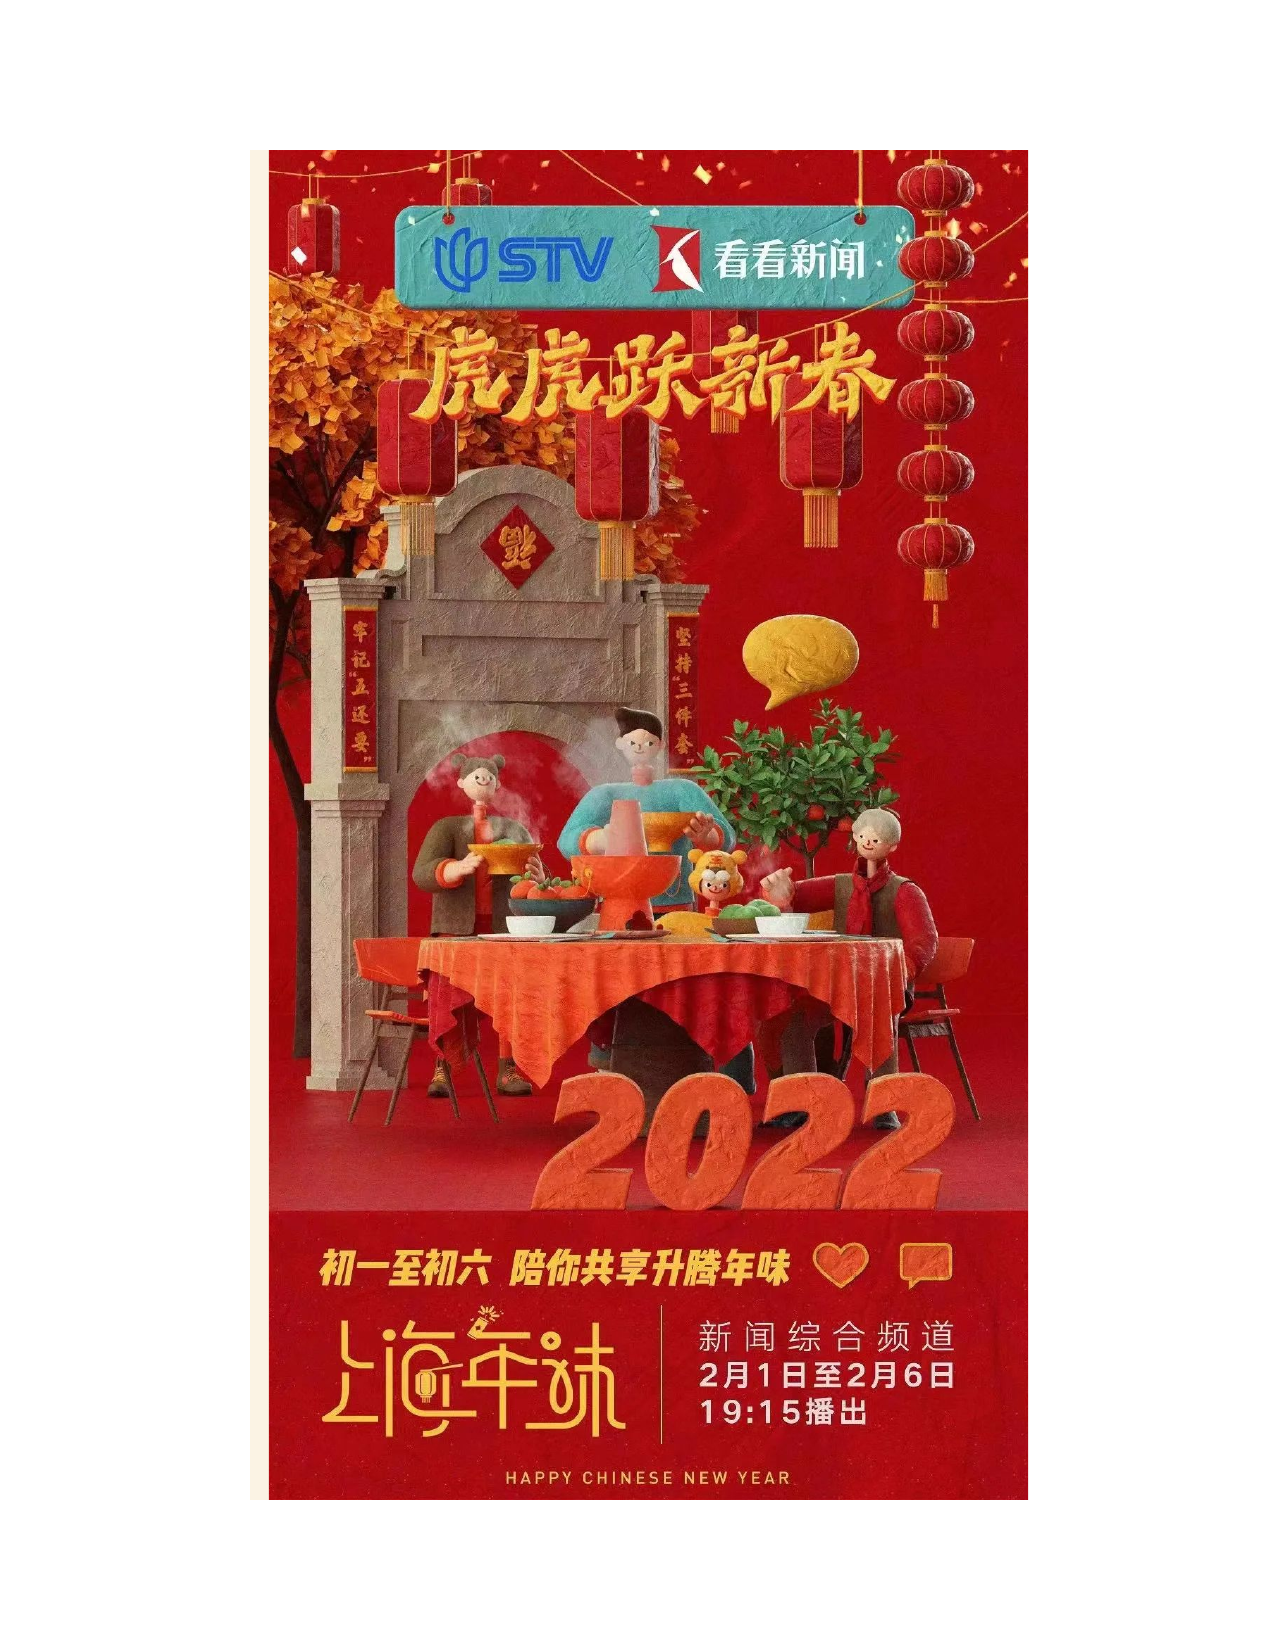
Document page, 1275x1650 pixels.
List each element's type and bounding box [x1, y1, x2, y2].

picture [268, 150, 1029, 1500]
